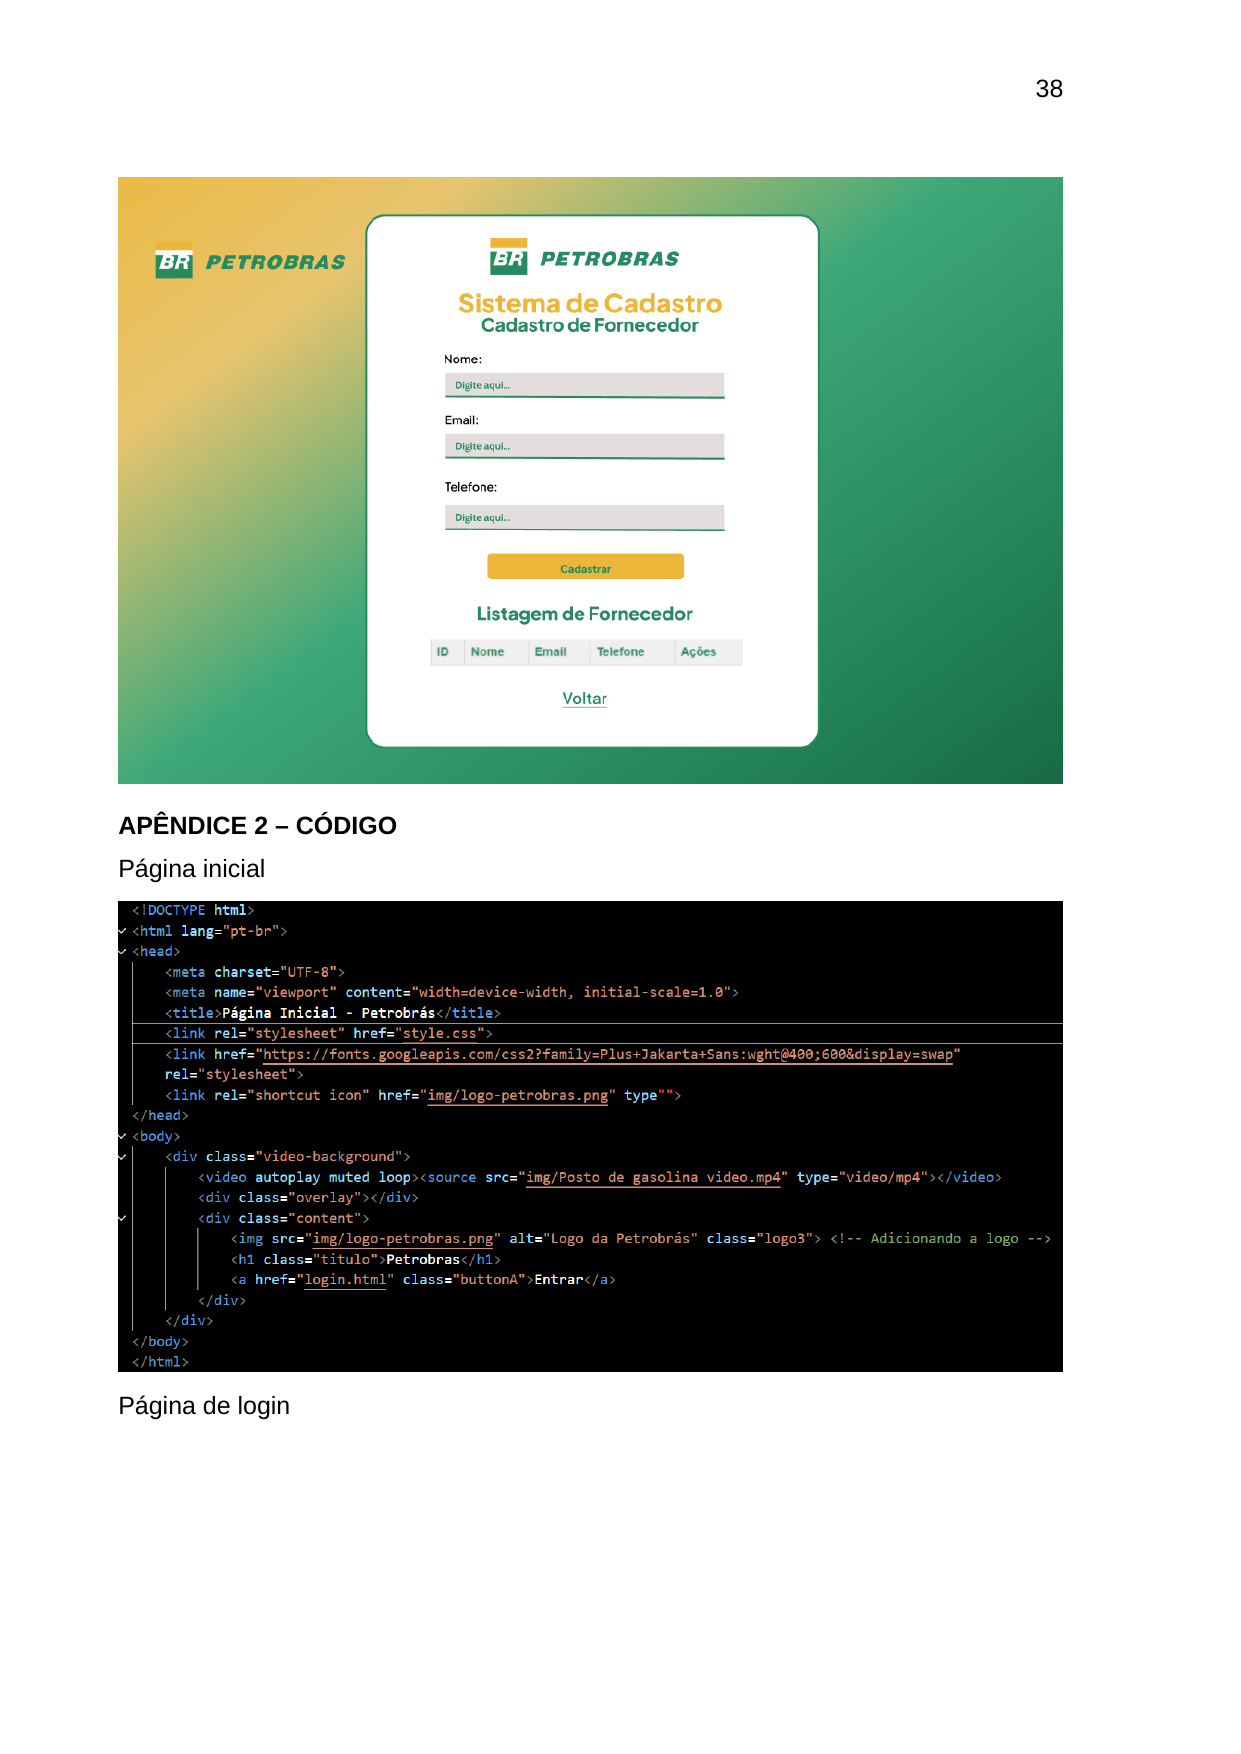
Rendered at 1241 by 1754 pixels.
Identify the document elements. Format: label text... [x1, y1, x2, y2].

picture [118, 901, 1063, 1372]
text Página inicial [118, 854, 1063, 883]
subtitle APÊNDICE 2 – CÓDIGO [118, 811, 1063, 839]
text Página de login [118, 1391, 1063, 1420]
picture [118, 177, 1063, 784]
